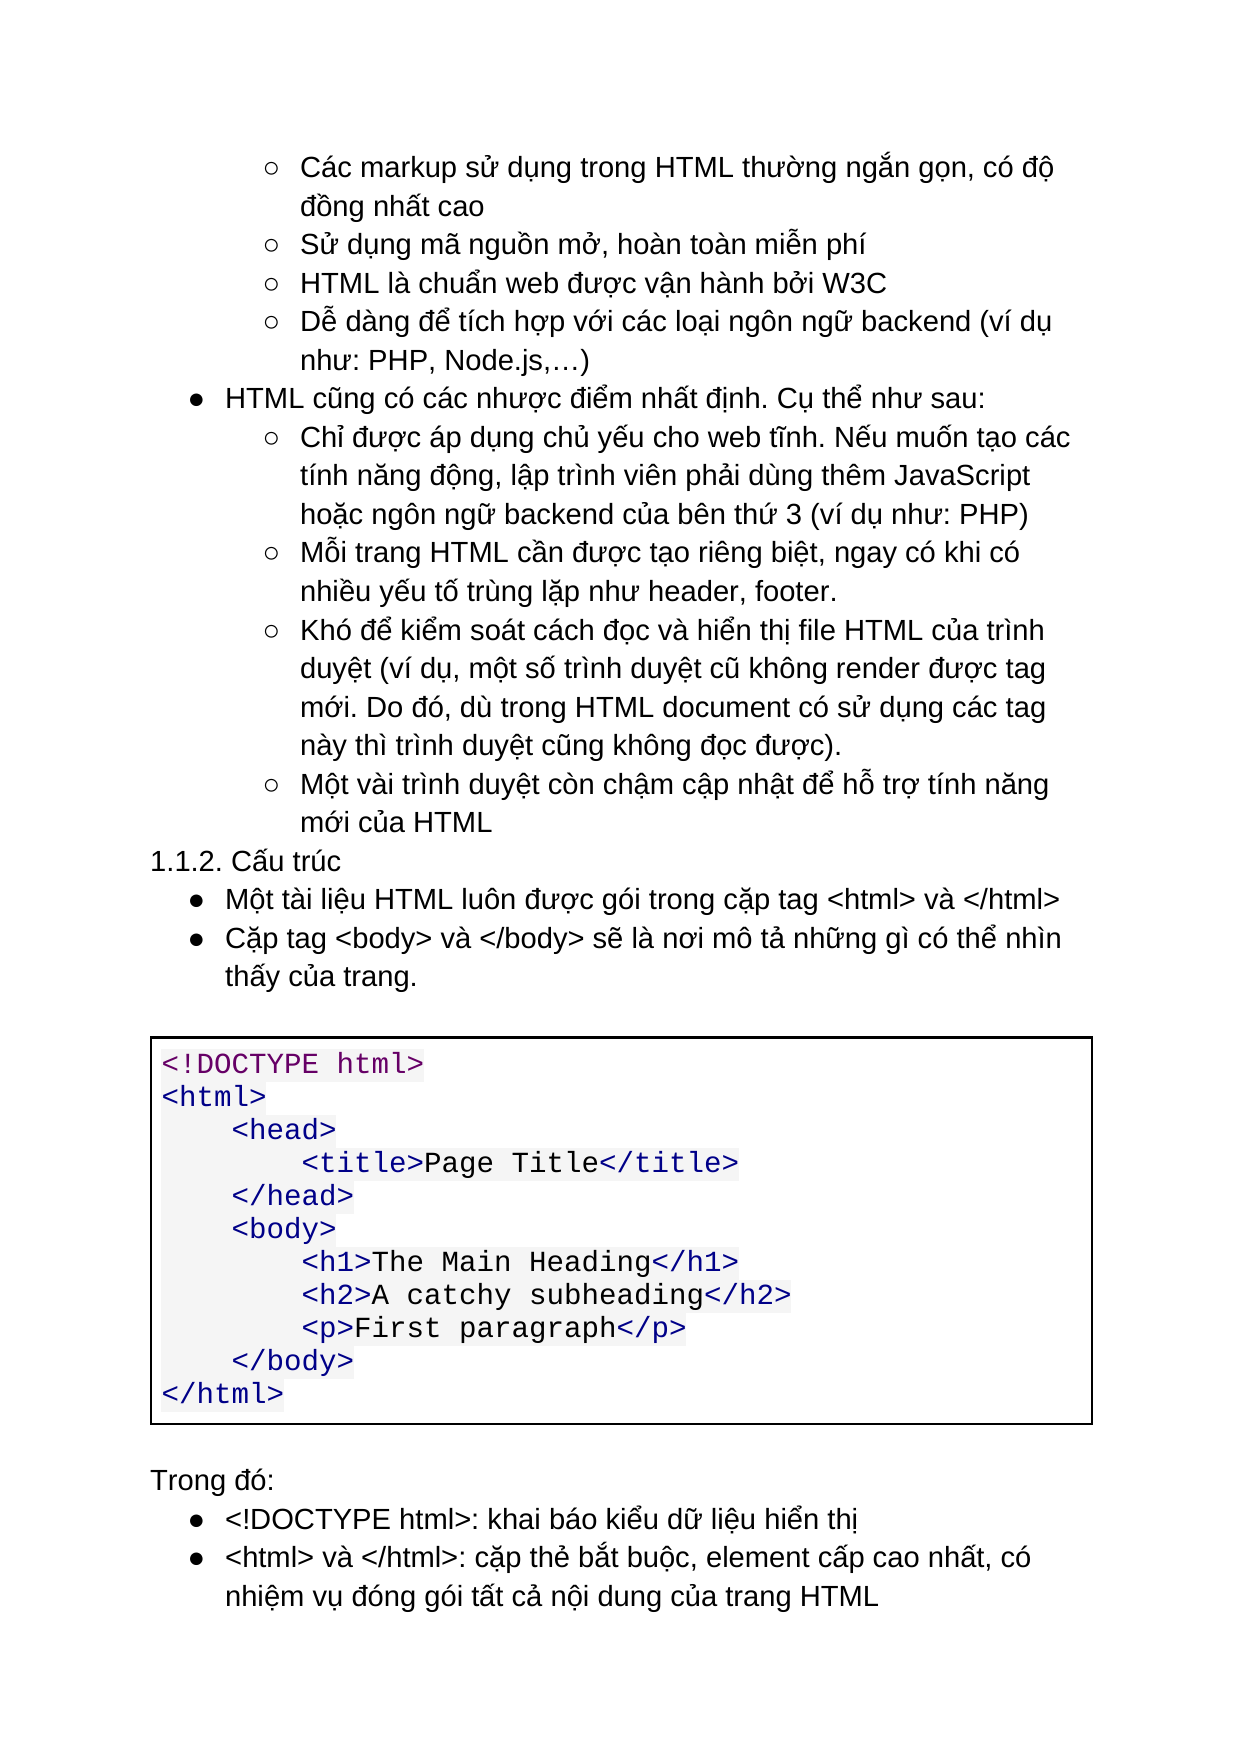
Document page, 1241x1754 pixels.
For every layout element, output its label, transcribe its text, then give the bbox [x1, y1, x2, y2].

list Mỗi trang HTML cần được tạo riêng biệt, ngay có khi có nhiều yếu tố trùng lặp như header, footer. [262, 535, 1090, 607]
list Các markup sử dụng trong HTML thường ngắn gọn, có độ đồng nhất cao [262, 150, 1090, 222]
list HTML cũng có các nhược điểm nhất định. Cụ thể như sau: [187, 381, 1090, 415]
list Sử dụng mã nguồn mở, hoàn toàn miễn phí [262, 227, 1090, 261]
text 1.1.2. Cấu trúc [150, 844, 1090, 877]
table_header <!DOCTYPE html> <html> <head> <title>Page Title</title> </head> <body> <h1>The Main Heading</h1> <h2>A catchy subheading</h2> <p>First paragraph</p> </body> </html> [152, 1039, 1091, 1423]
list Chỉ được áp dụng chủ yếu cho web tĩnh. Nếu muốn tạo các tính năng động, lập trình viên phải dùng thêm JavaScript hoặc ngôn ngữ backend của bên thứ 3 (ví dụ như: PHP) [262, 420, 1090, 530]
list Một tài liệu HTML luôn được gói trong cặp tag <html> và </html> [187, 882, 1090, 916]
list Một vài trình duyệt còn chậm cập nhật để hỗ trợ tính năng mới của HTML [262, 767, 1090, 839]
list HTML là chuẩn web được vận hành bởi W3C [262, 266, 1090, 299]
list Dễ dàng để tích hợp với các loại ngôn ngữ backend (ví dụ như: PHP, Node.js,…) [262, 304, 1090, 376]
list Cặp tag <body> và </body> sẽ là nơi mô tả những gì có thể nhìn thấy của trang. [187, 921, 1090, 993]
list <html> và </html>: cặp thẻ bắt buộc, element cấp cao nhất, có nhiệm vụ đóng gói tất cả nội dung của trang HTML [187, 1540, 1090, 1612]
list <!DOCTYPE html>: khai báo kiểu dữ liệu hiển thị [187, 1502, 1090, 1535]
list Khó để kiểm soát cách đọc và hiển thị file HTML của trình duyệt (ví dụ, một số trình duyệt cũ không render được tag mới. Do đó, dù trong HTML document có sử dụng các tag này thì trình duyệt cũng không đọc được). [262, 612, 1090, 762]
text Trong đó: [150, 1463, 1090, 1497]
